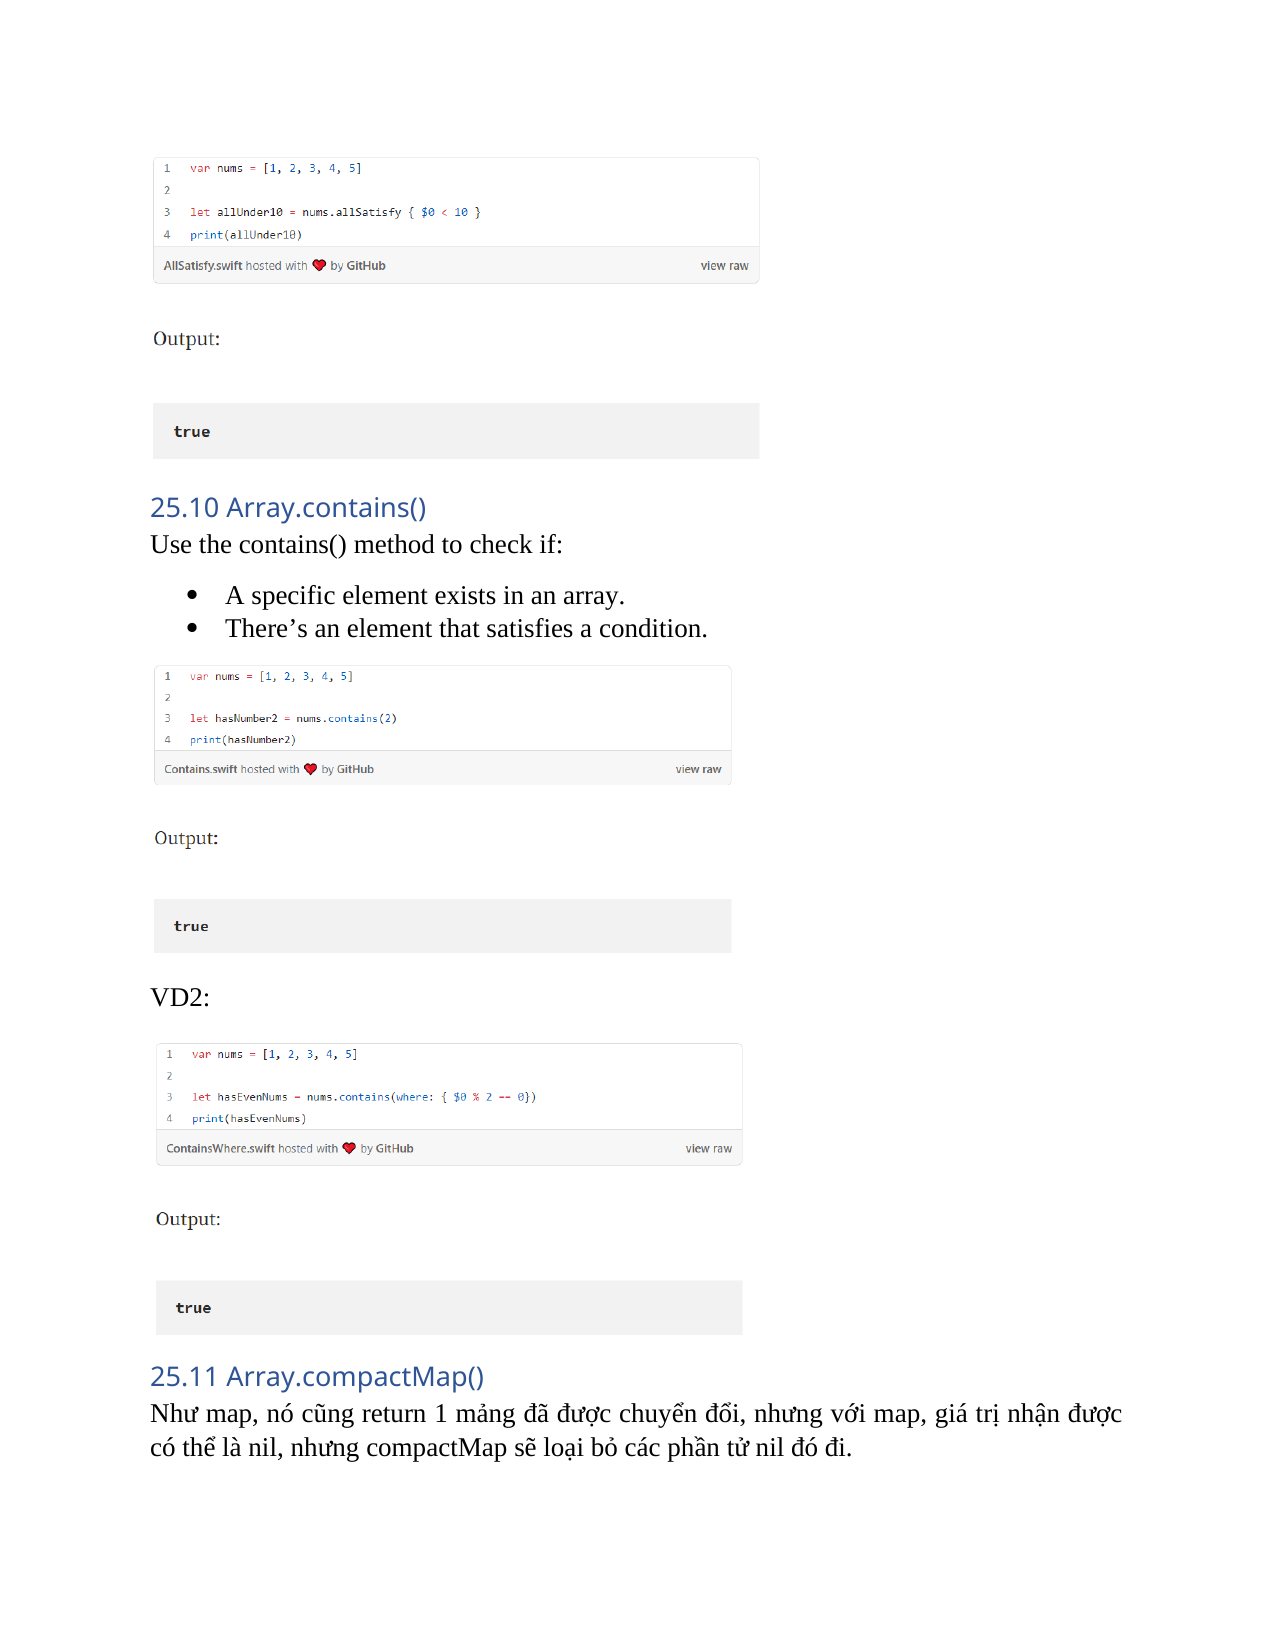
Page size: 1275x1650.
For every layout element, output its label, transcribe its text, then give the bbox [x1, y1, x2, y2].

list There’s an element that satisfies a condition. [187, 612, 1125, 644]
picture [150, 150, 768, 470]
list A specific element exists in an array. [187, 579, 1125, 610]
picture [150, 1031, 749, 1339]
text Use the contains() method to check if: [150, 528, 1125, 560]
picture [150, 662, 738, 963]
text Như map, nó cũng return 1 mảng đã được chuyển đổi, nhưng với map, giá trị nhận được có thể là nil, nhưng compactMap sẽ loại bỏ các phần tử nil đó đi. [150, 1397, 1125, 1462]
subtitle 25.11 Array.compactMap() [150, 1358, 1125, 1394]
subtitle 25.10 Array.contains() [150, 489, 1125, 526]
text VD2: [150, 982, 1125, 1013]
